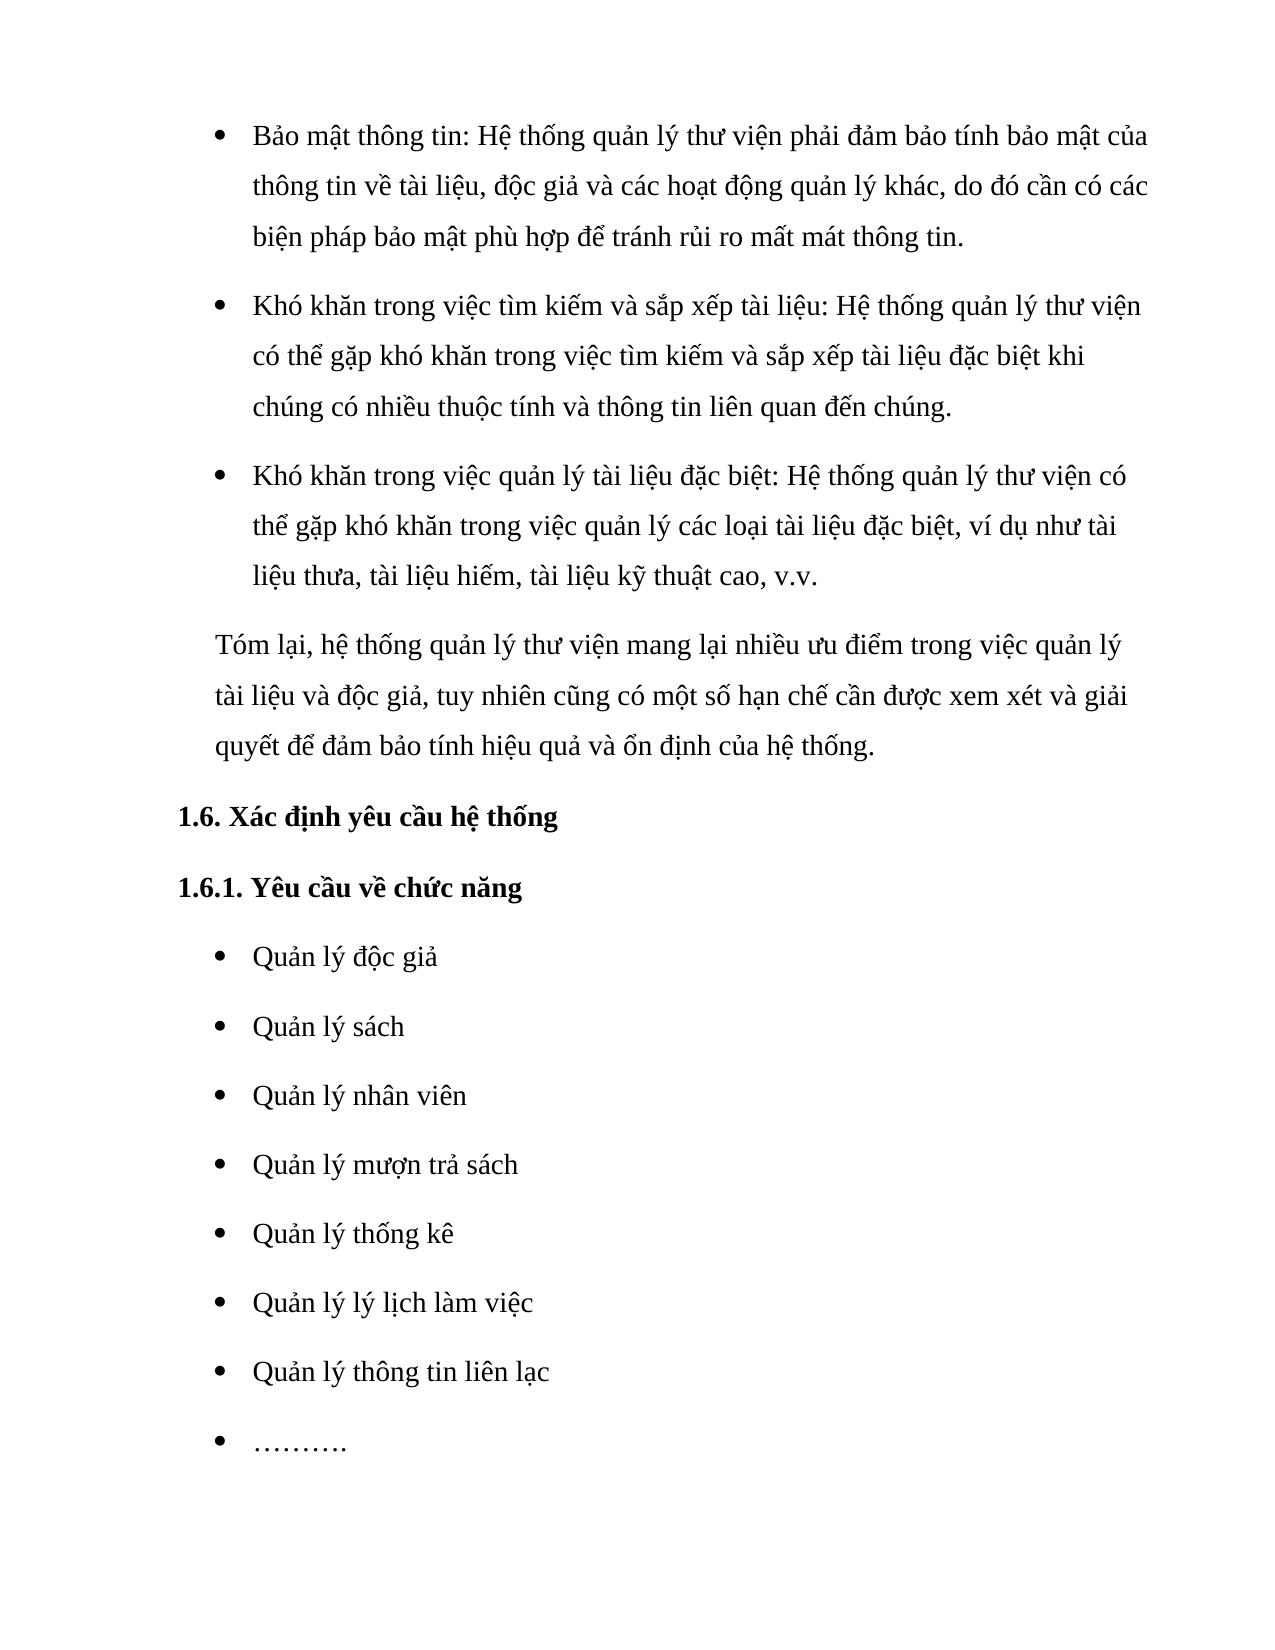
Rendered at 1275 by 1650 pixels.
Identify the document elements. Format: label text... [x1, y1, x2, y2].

list Khó khăn trong việc quản lý tài liệu đặc biệt: Hệ thống quản lý thư viện có thể gặp khó khăn trong việc quản lý các loại tài liệu đặc biệt, ví dụ như tài liệu thưa, tài liệu hiếm, tài liệu kỹ thuật cao, v.v. [215, 458, 1157, 592]
list Quản lý mượn trả sách [215, 1147, 1157, 1181]
list Khó khăn trong việc tìm kiếm và sắp xếp tài liệu: Hệ thống quản lý thư viện có thể gặp khó khăn trong việc tìm kiếm và sắp xếp tài liệu đặc biệt khi chúng có nhiều thuộc tính và thông tin liên quan đến chúng. [215, 288, 1157, 422]
subtitle 1.6. Xác định yêu cầu hệ thống [177, 799, 1157, 833]
list Quản lý lý lịch làm việc [215, 1285, 1157, 1319]
subtitle 1.6.1. Yêu cầu về chức năng [177, 870, 1157, 904]
list Quản lý sách [215, 1009, 1157, 1042]
list Quản lý thông tin liên lạc [215, 1354, 1157, 1388]
list Quản lý độc giả [215, 939, 1157, 973]
list Bảo mật thông tin: Hệ thống quản lý thư viện phải đảm bảo tính bảo mật của thông tin về tài liệu, độc giả và các hoạt động quản lý khác, do đó cần có các biện pháp bảo mật phù hợp để tránh rủi ro mất mát thông tin. [215, 118, 1157, 252]
list ………. [215, 1424, 1157, 1457]
list Quản lý thống kê [215, 1216, 1157, 1250]
list Quản lý nhân viên [215, 1078, 1157, 1111]
text Tóm lại, hệ thống quản lý thư viện mang lại nhiều ưu điểm trong việc quản lý tài liệu và độc giả, tuy nhiên cũng có một số hạn chế cần được xem xét và giải quyết để đảm bảo tính hiệu quả và ổn định của hệ thống. [215, 627, 1157, 762]
